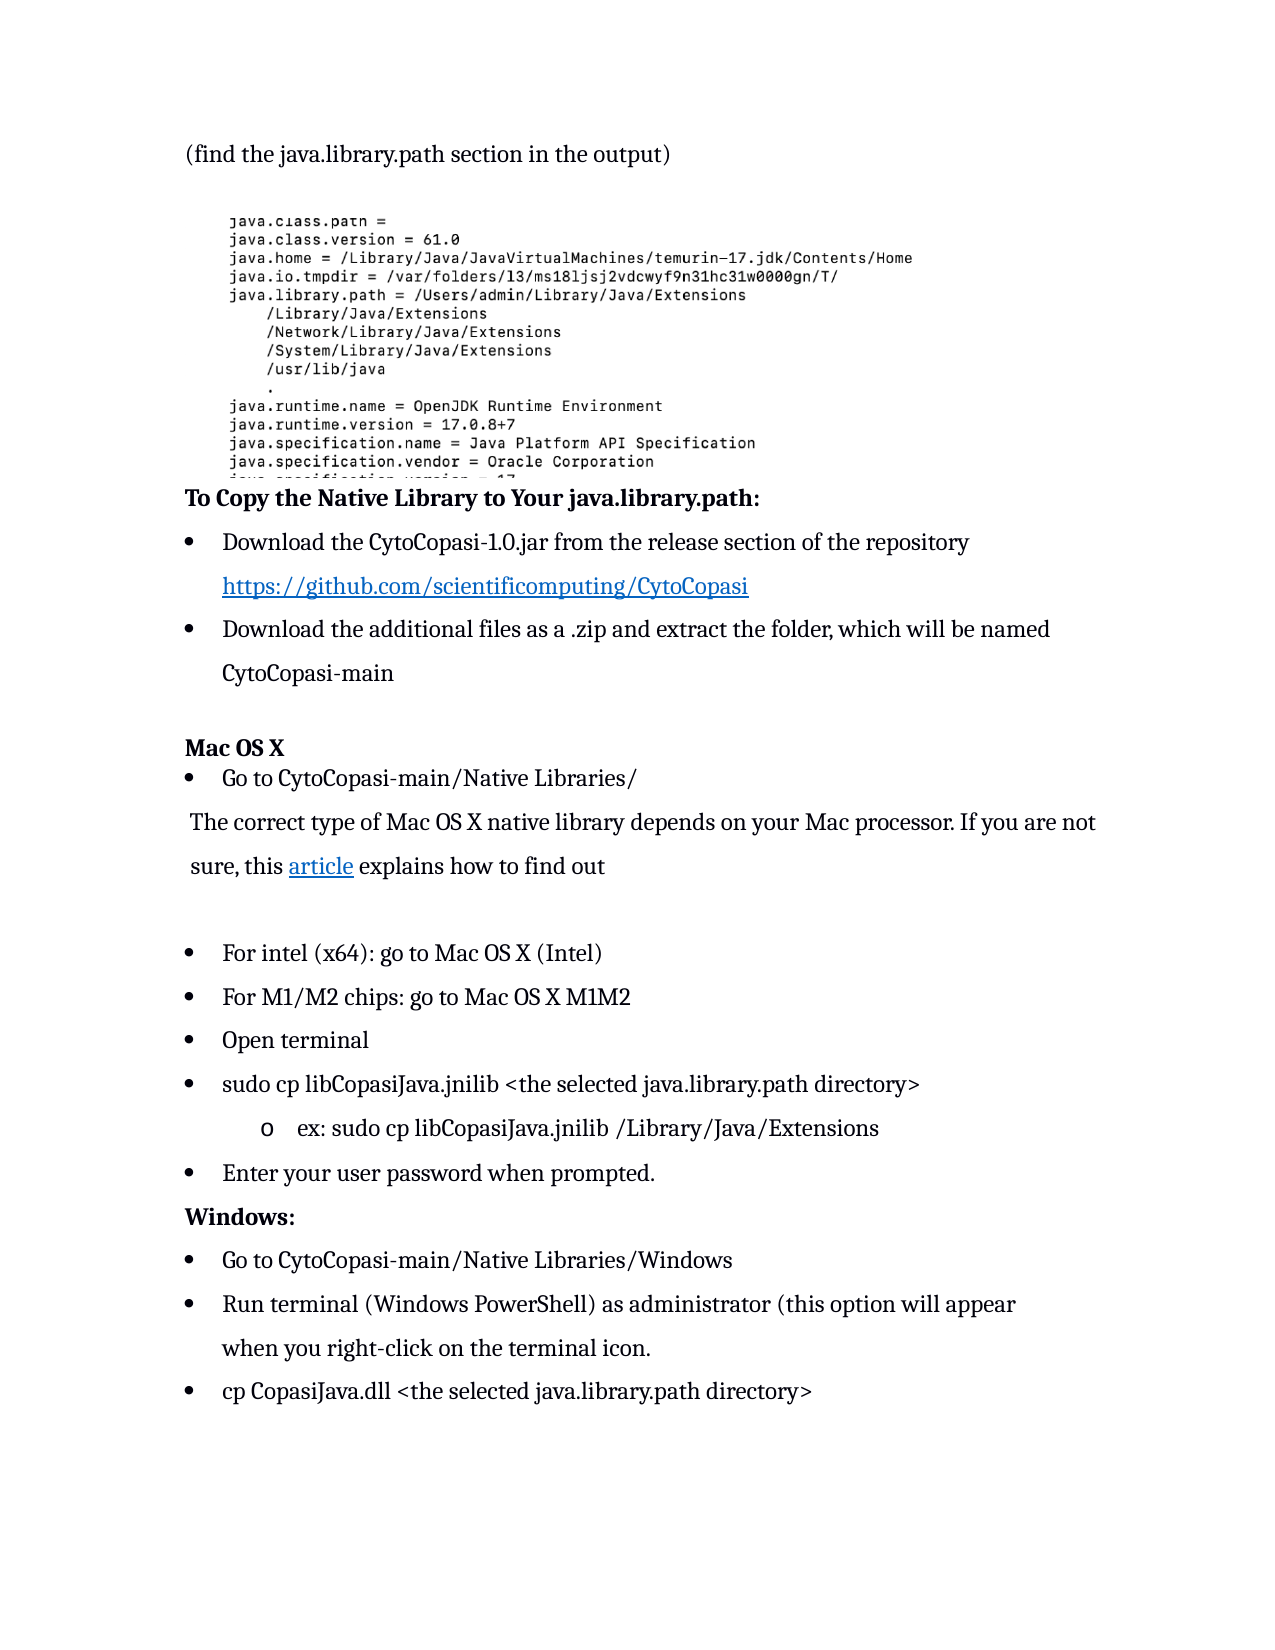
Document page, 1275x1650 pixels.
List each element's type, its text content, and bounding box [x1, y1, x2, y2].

text The correct type of Mac OS X native library depends on your Mac processor. If you are not sure, this article explains how to find out [189, 808, 1111, 880]
list For intel (x64): go to Mac OS X (Intel) [184, 939, 1111, 968]
list Download the CytoCopasi-1.0.jar from the release section of the repository https://github.com/scientificomputing/CytoCopasi [184, 528, 1111, 600]
list sudo cp libCopasiJava.jnilib <the selected java.library.path directory> [184, 1070, 1111, 1098]
list Enter your user password when prompted. [184, 1159, 1111, 1188]
list Run terminal (Windows PowerShell) as administrator (this option will appear when you right-click on the terminal icon. [184, 1290, 1064, 1362]
text To Copy the Native Library to Your java.library.path: [184, 484, 1064, 513]
text (find the java.library.path section in the output) [184, 140, 815, 169]
list Go to CytoCopasi-main/Native Libraries/Windows [184, 1246, 1064, 1275]
list Go to CytoCopasi-main/Native Libraries/ [184, 764, 1111, 793]
list For M1/M2 chips: go to Mac OS X M1M2 [184, 982, 1111, 1011]
picture [185, 218, 1185, 478]
list Download the additional files as a .zip and extract the folder, which will be named CytoCopasi-main [184, 615, 1111, 688]
text Windows: [184, 1203, 1064, 1231]
list cp CopasiJava.dll <the selected java.library.path directory> [184, 1377, 1064, 1406]
list ex: sudo cp libCopasiJava.jnilib /Library/Java/Extensions [259, 1113, 1111, 1143]
list Open terminal [184, 1026, 1111, 1055]
text Mac OS X [184, 733, 1164, 762]
